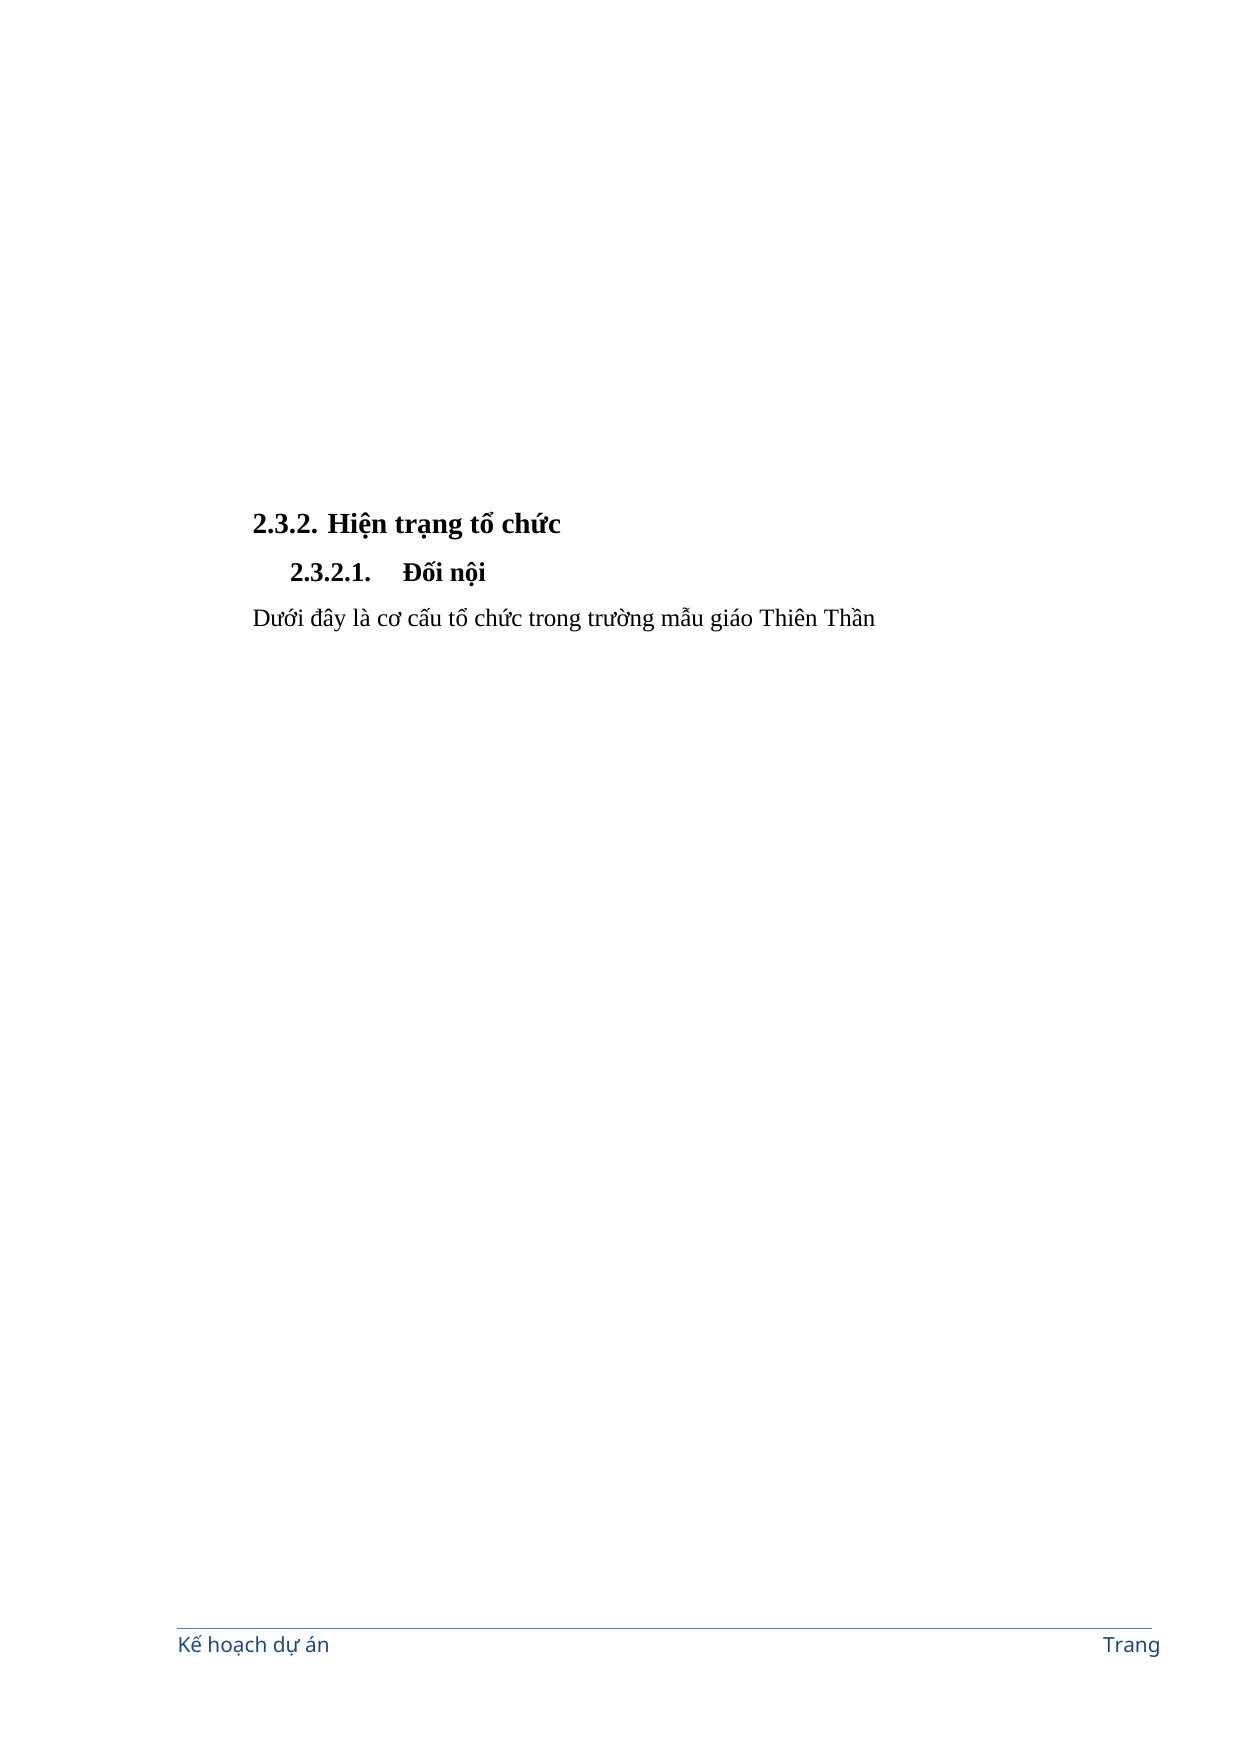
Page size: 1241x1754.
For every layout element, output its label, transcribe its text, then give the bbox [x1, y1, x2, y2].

list Hiện trạng tổ chức [252, 506, 1152, 540]
text Dưới đây là cơ cấu tổ chức trong trường mẫu giáo Thiên Thần [215, 603, 1152, 632]
list Đối nội [290, 557, 1152, 588]
